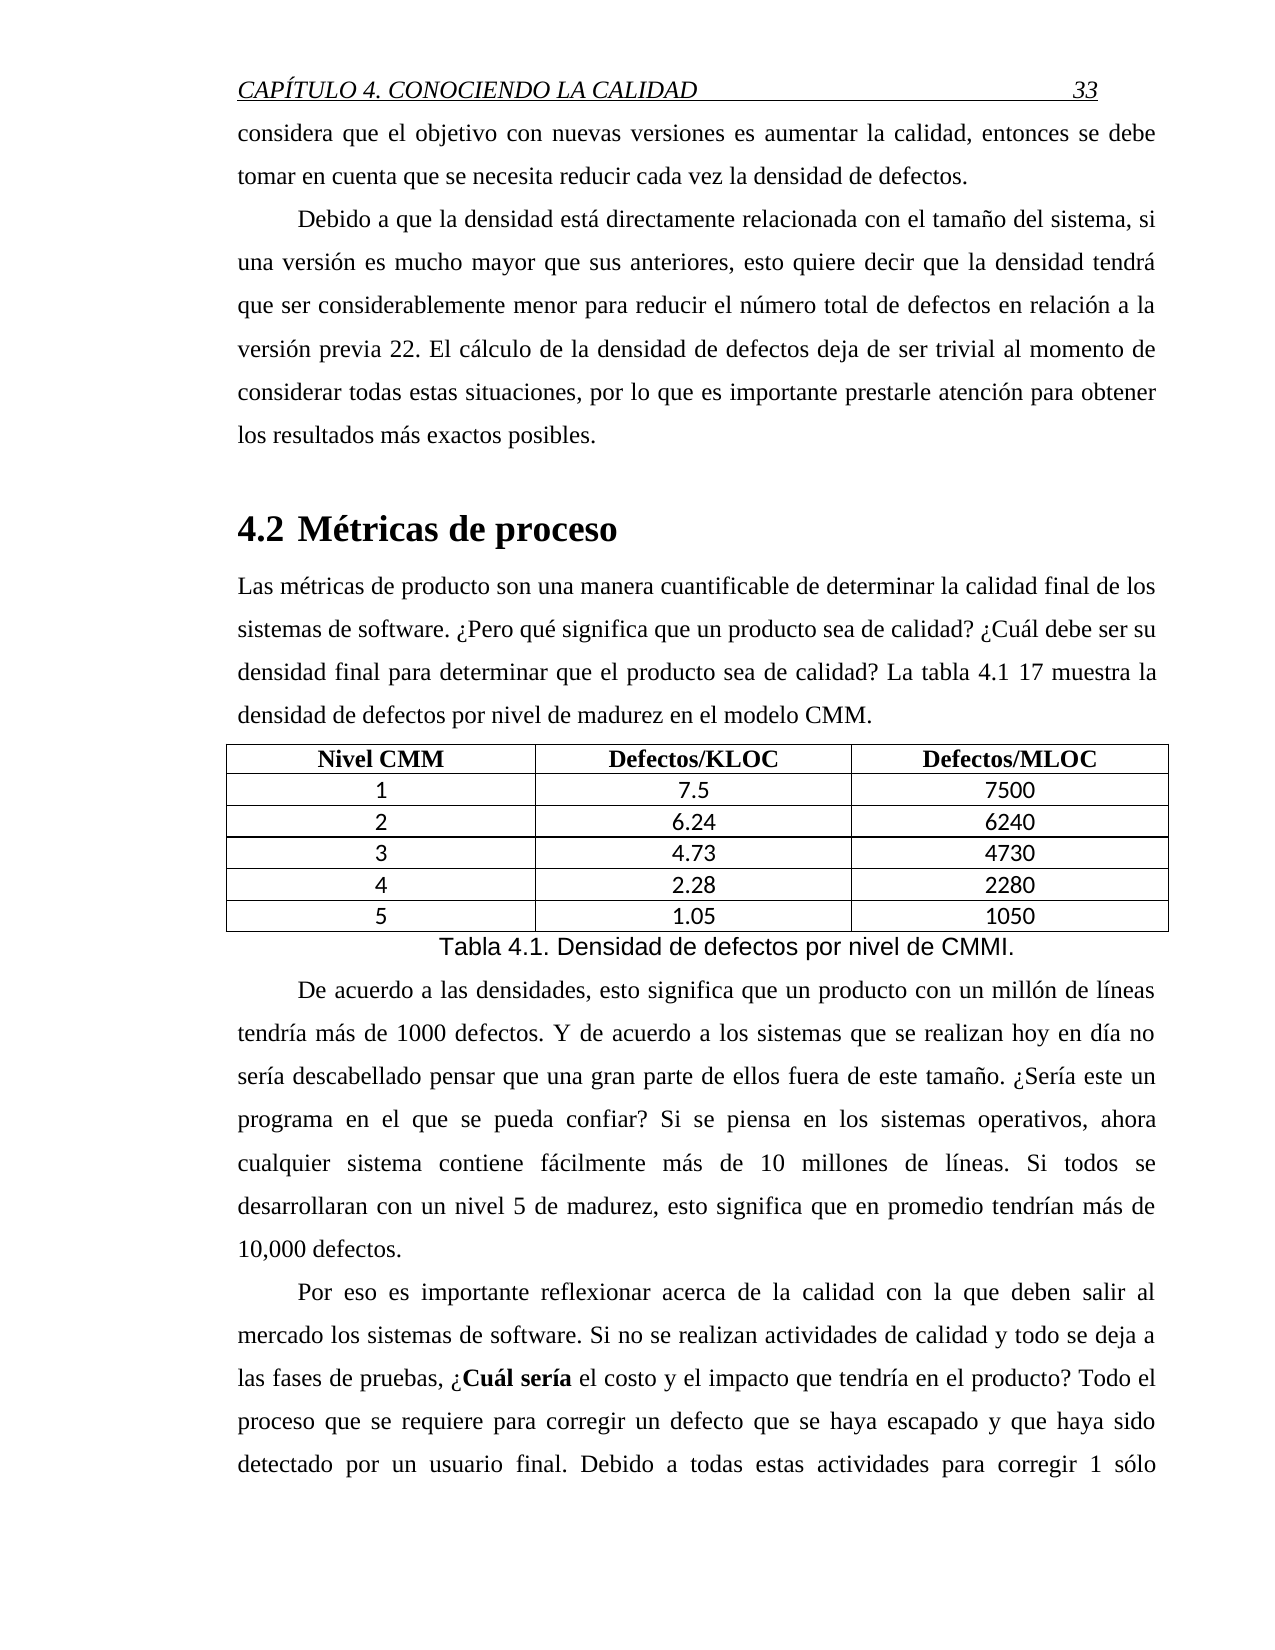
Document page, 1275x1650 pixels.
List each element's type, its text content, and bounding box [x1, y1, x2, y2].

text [237, 118, 1157, 190]
table_header Defectos/MLOC [852, 745, 1168, 773]
table_cell 4 [227, 869, 535, 899]
table_header Defectos/KLOC [536, 745, 851, 773]
table_cell 3 [227, 838, 535, 868]
text Debido a que la densidad está directamente relacionada con el tamaño del sistema, si una versión es mucho mayor que sus anteriores, esto quiere decir que la densidad tendrá que ser considerablemente menor para reducir el número total de defectos en relación a la versión previa . El cálculo de la densidad de defectos deja de ser trivial al momento de considerar todas estas situaciones, por lo que es importante prestarle atención para obtener los resultados más exactos posibles. [237, 204, 1157, 449]
table_cell 2.28 [536, 869, 851, 899]
table_cell 6240 [852, 806, 1168, 836]
table_cell 7.5 [536, 774, 851, 805]
text De acuerdo a las densidades, esto significa que un producto con un millón de líneas tendría más de 1000 defectos. Y de acuerdo a los sistemas que se realizan hoy en día no sería descabellado pensar que una gran parte de ellos fuera de este tamaño. ¿Sería este un programa en el que se pueda confiar? Si se piensa en los sistemas operativos, ahora cualquier sistema contiene fácilmente más de 10 millones de líneas. Si todos se desarrollaran con un nivel 5 de madurez, esto significa que en promedio tendrían más de 10,000 defectos. [237, 975, 1157, 1263]
table_cell 7500 [852, 774, 1168, 805]
text Tabla 4.1. Densidad de defectos por nivel de CMMI. [237, 932, 1157, 961]
table_cell 4730 [852, 838, 1168, 868]
table_cell 2280 [852, 869, 1168, 899]
table_cell 6.24 [536, 806, 851, 836]
text Las métricas de producto son una manera cuantificable de determinar la calidad final de los sistemas de software. ¿Pero qué significa que un producto sea de calidad? ¿Cuál debe ser su densidad final para determinar que el producto sea de calidad? La tabla 4.1 muestra la densidad de defectos por nivel de madurez en el modelo CMM. [237, 571, 1157, 729]
subtitle Métricas de proceso [237, 506, 1157, 549]
table_cell 1050 [852, 901, 1168, 931]
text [237, 1277, 1157, 1478]
table_header Nivel CMM [227, 745, 535, 773]
table_cell 1 [227, 774, 535, 805]
table_cell 5 [227, 901, 535, 931]
table_cell 2 [227, 806, 535, 836]
table_cell 1.05 [536, 901, 851, 931]
table_cell 4.73 [536, 838, 851, 868]
